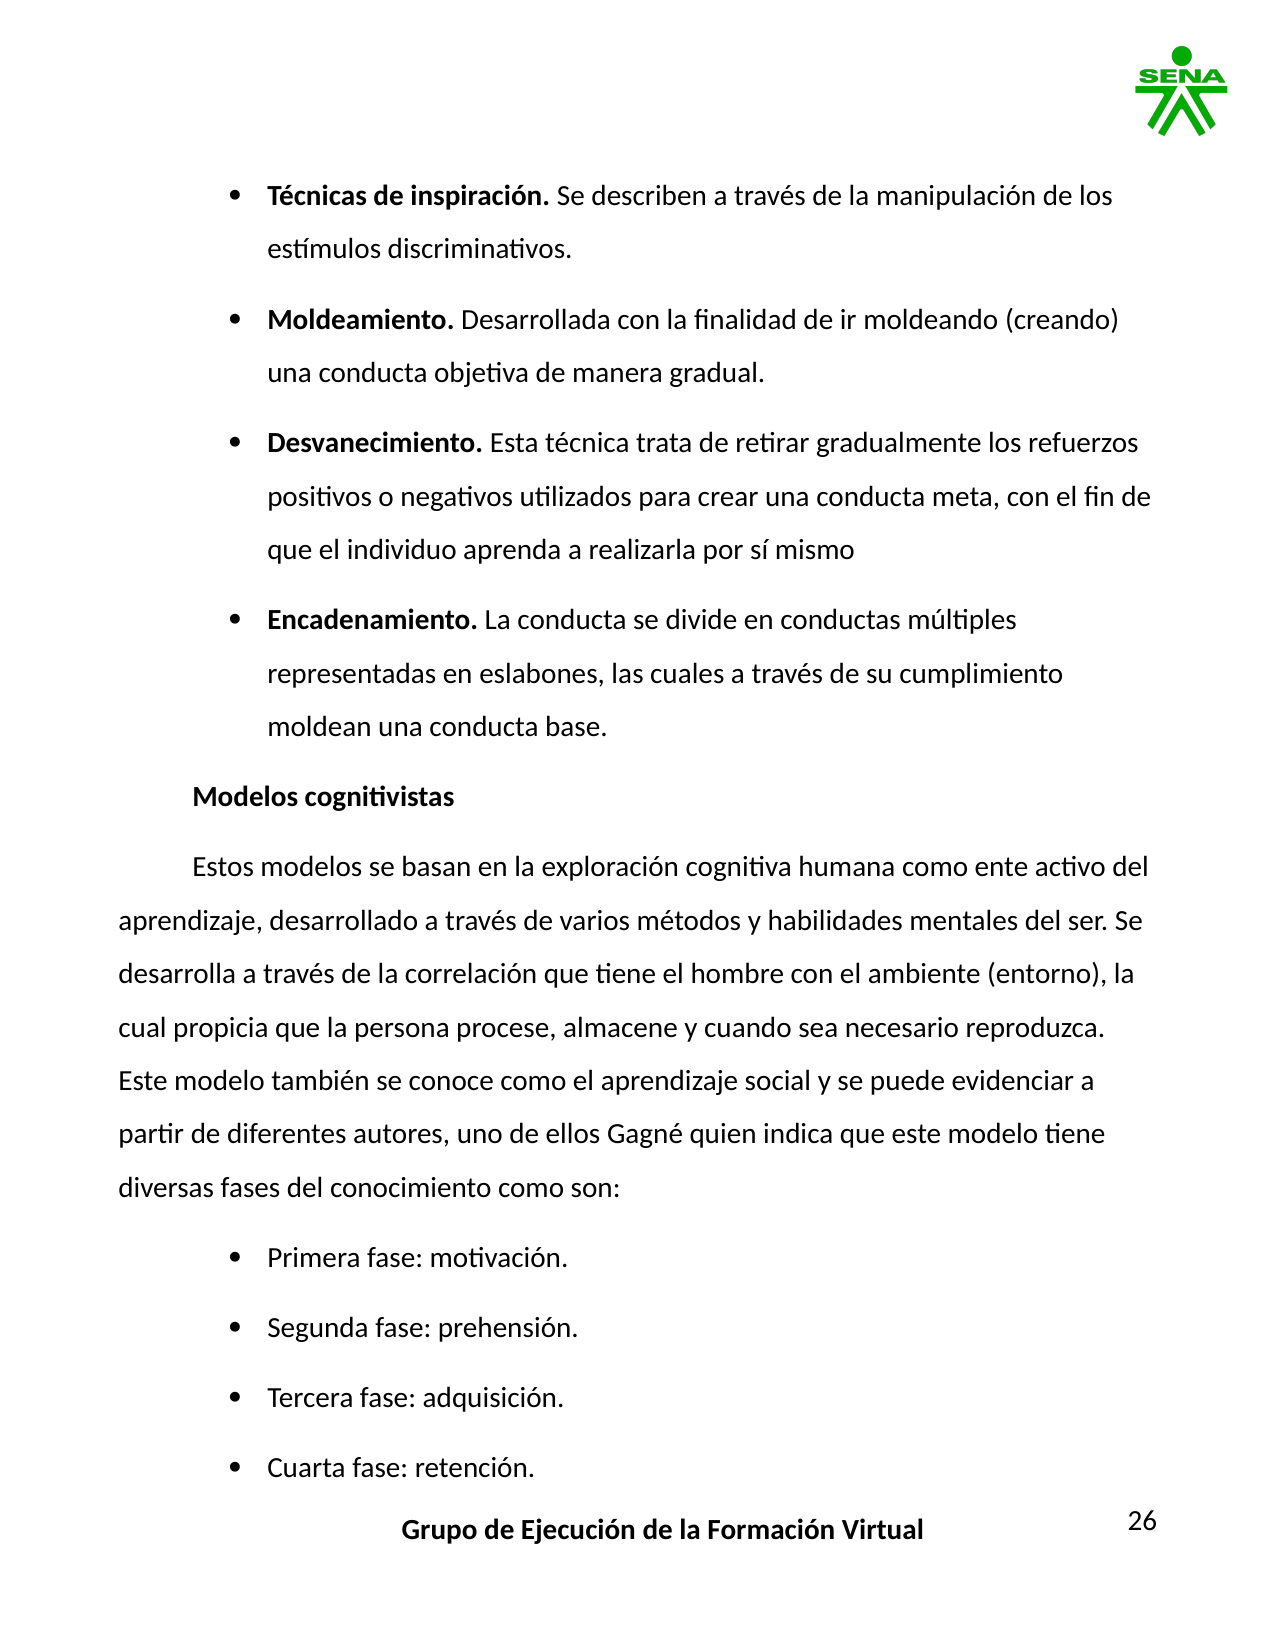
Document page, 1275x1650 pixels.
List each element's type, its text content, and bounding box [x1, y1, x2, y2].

list Primera fase: motivación. [230, 1239, 1157, 1275]
text Modelos cognitivistas [118, 778, 1157, 814]
text Estos modelos se basan en la exploración cognitiva humana como ente activo del aprendizaje, desarrollado a través de varios métodos y habilidades mentales del ser. Se desarrolla a través de la correlación que tiene el hombre con el ambiente (entorno), la cual propicia que la persona procese, almacene y cuando sea necesario reproduzca. Este modelo también se conoce como el aprendizaje social y se puede evidenciar a partir de diferentes autores, uno de ellos Gagné quien indica que este modelo tiene diversas fases del conocimiento como son: [118, 848, 1157, 1204]
list Técnicas de inspiración. Se describen a través de la manipulación de los estímulos discriminativos. [230, 177, 1157, 266]
list Desvanecimiento. Esta técnica trata de retirar gradualmente los refuerzos positivos o negativos utilizados para crear una conducta meta, con el fin de que el individuo aprenda a realizarla por sí mismo [230, 424, 1157, 567]
list Encadenamiento. La conducta se divide en conductas múltiples representadas en eslabones, las cuales a través de su cumplimiento moldean una conducta base. [230, 601, 1157, 744]
list Cuarta fase: retención. [230, 1449, 1157, 1485]
list Tercera fase: adquisición. [230, 1379, 1157, 1415]
list Moldeamiento. Desarrollada con la finalidad de ir moldeando (creando) una conducta objetiva de manera gradual. [230, 301, 1157, 390]
list Segunda fase: prehensión. [230, 1309, 1157, 1345]
picture [1135, 46, 1228, 136]
